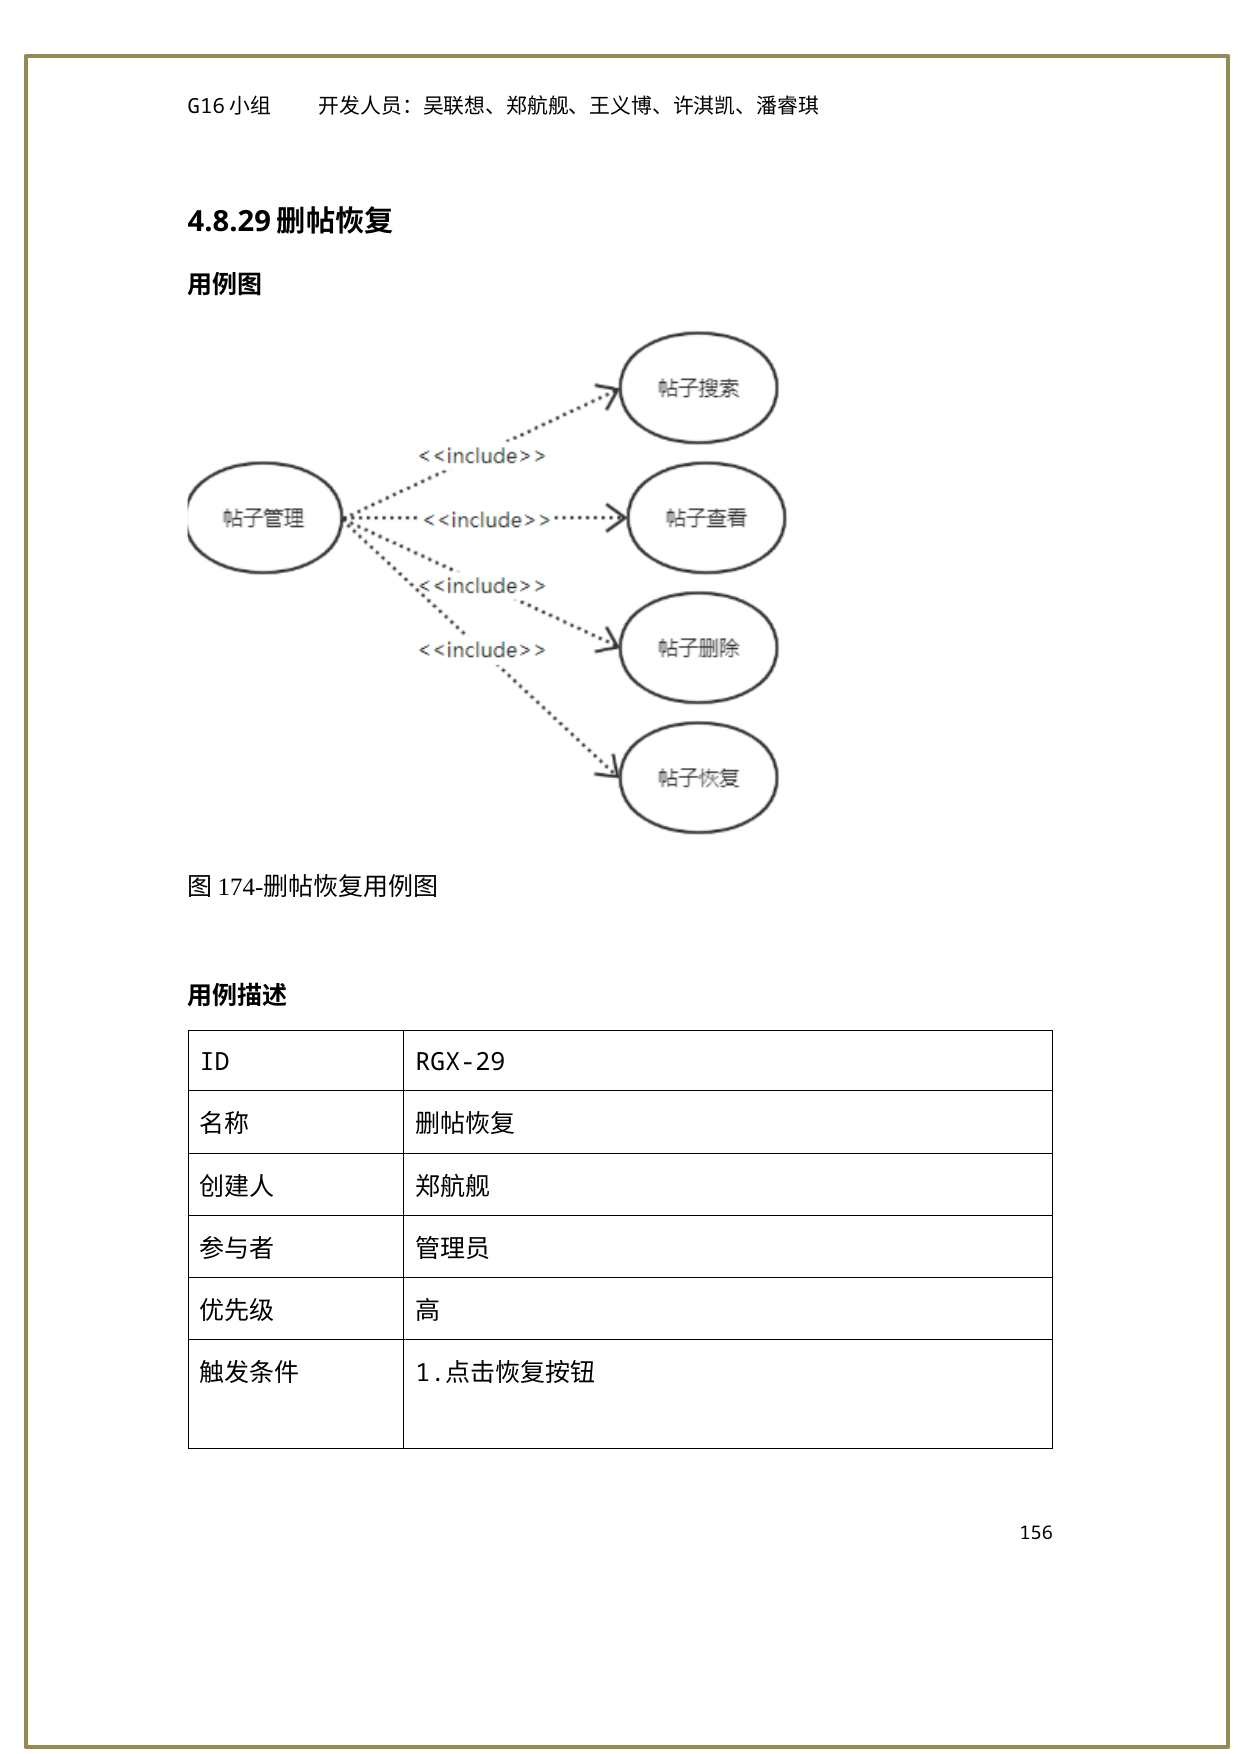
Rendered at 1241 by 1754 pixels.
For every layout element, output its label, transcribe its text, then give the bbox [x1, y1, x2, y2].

subtitle 用例描述 [187, 976, 1053, 1012]
table_cell 管理员 [404, 1216, 1052, 1277]
table_header RGX-29 [404, 1031, 1052, 1090]
text 图174-删帖恢复用例图 [187, 862, 1053, 904]
table_cell 优先级 [189, 1278, 403, 1339]
table_cell 删帖恢复 [404, 1091, 1052, 1152]
subtitle 用例图 [187, 264, 1053, 301]
table_cell 参与者 [189, 1216, 403, 1277]
table_cell 名称 [189, 1091, 403, 1152]
picture [187, 324, 832, 850]
table_cell 1.点击恢复按钮 [404, 1340, 1052, 1448]
table_cell 高 [404, 1278, 1052, 1339]
table_cell 触发条件 [189, 1340, 403, 1448]
table_cell 郑航舰 [404, 1154, 1052, 1215]
table_header ID [189, 1031, 403, 1090]
subtitle 4.8.29删帖恢复 [187, 197, 1053, 239]
table_cell 创建人 [189, 1154, 403, 1215]
